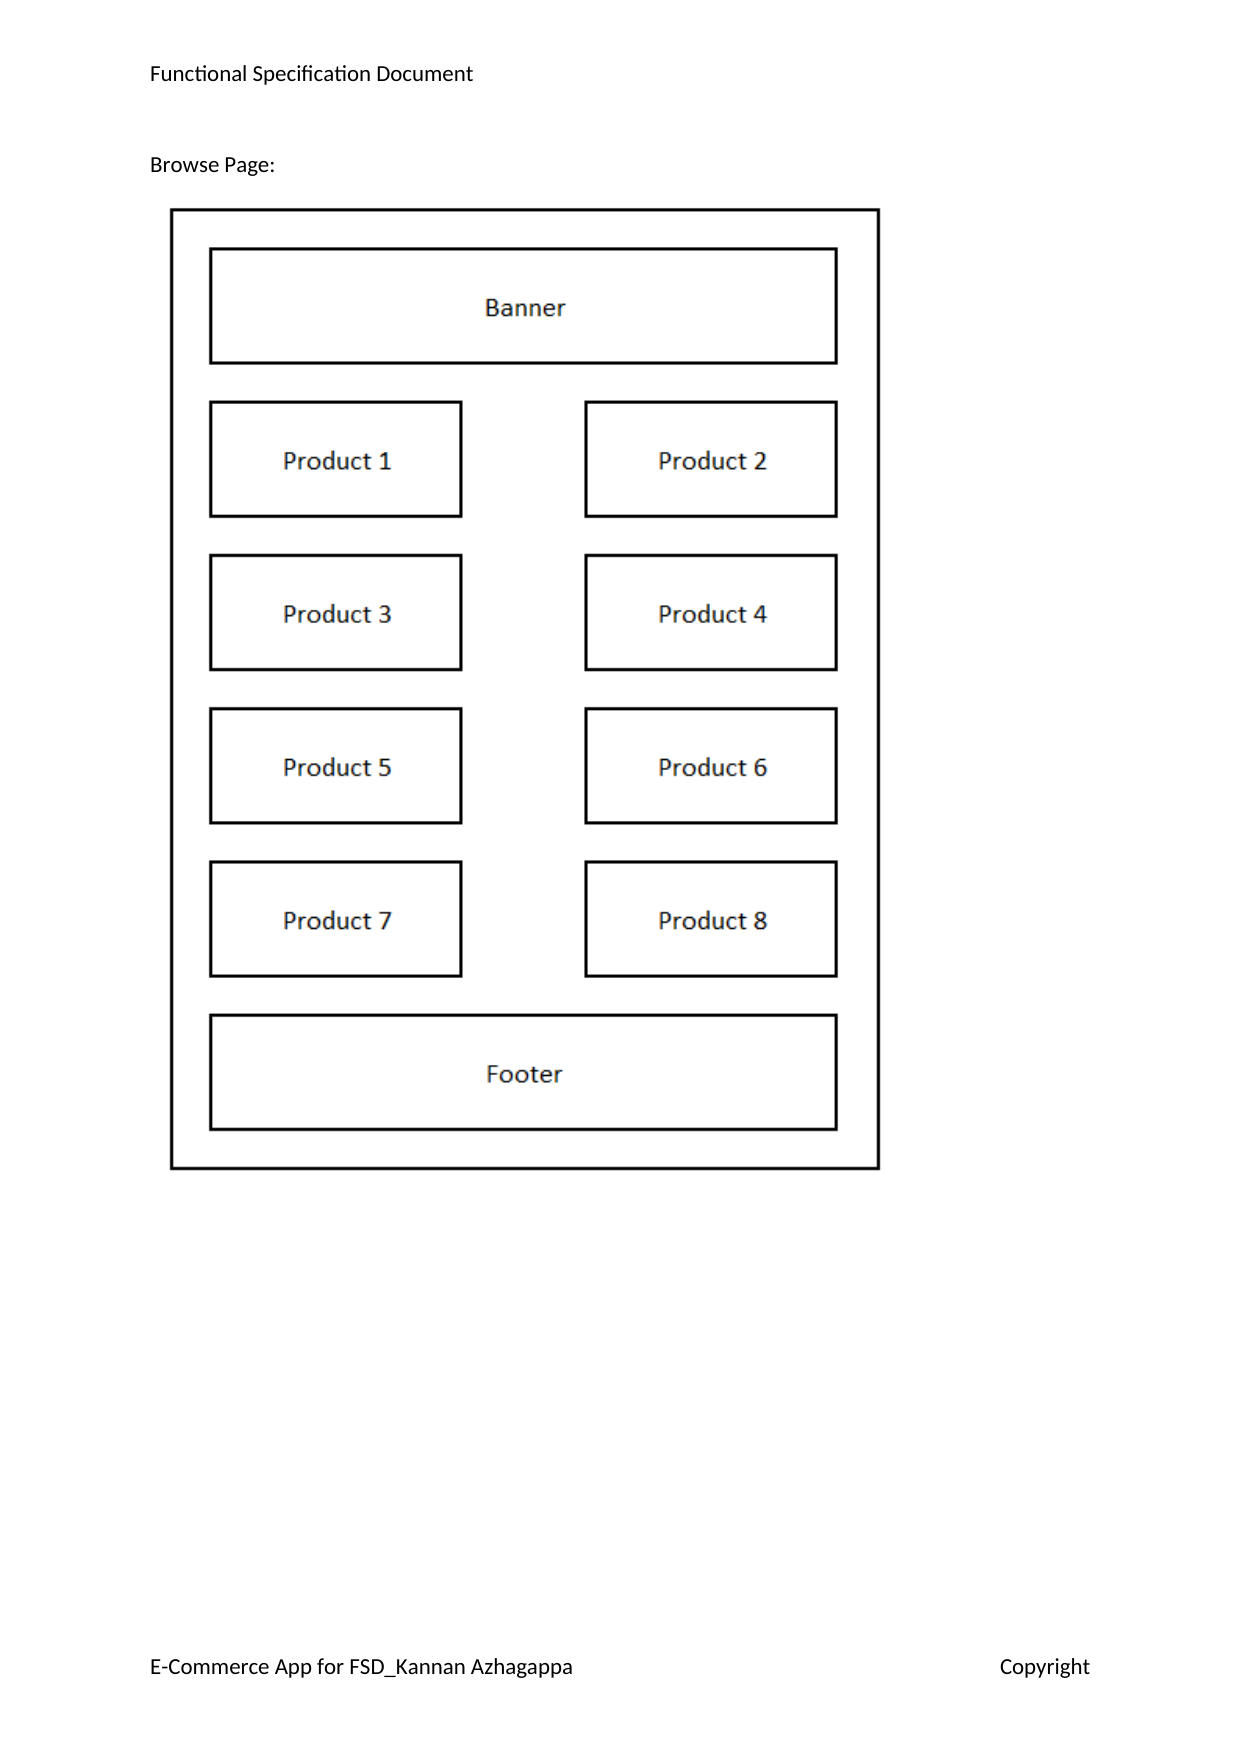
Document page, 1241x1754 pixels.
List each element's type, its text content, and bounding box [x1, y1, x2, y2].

picture [150, 196, 910, 1186]
text Browse Page: [150, 150, 1090, 178]
